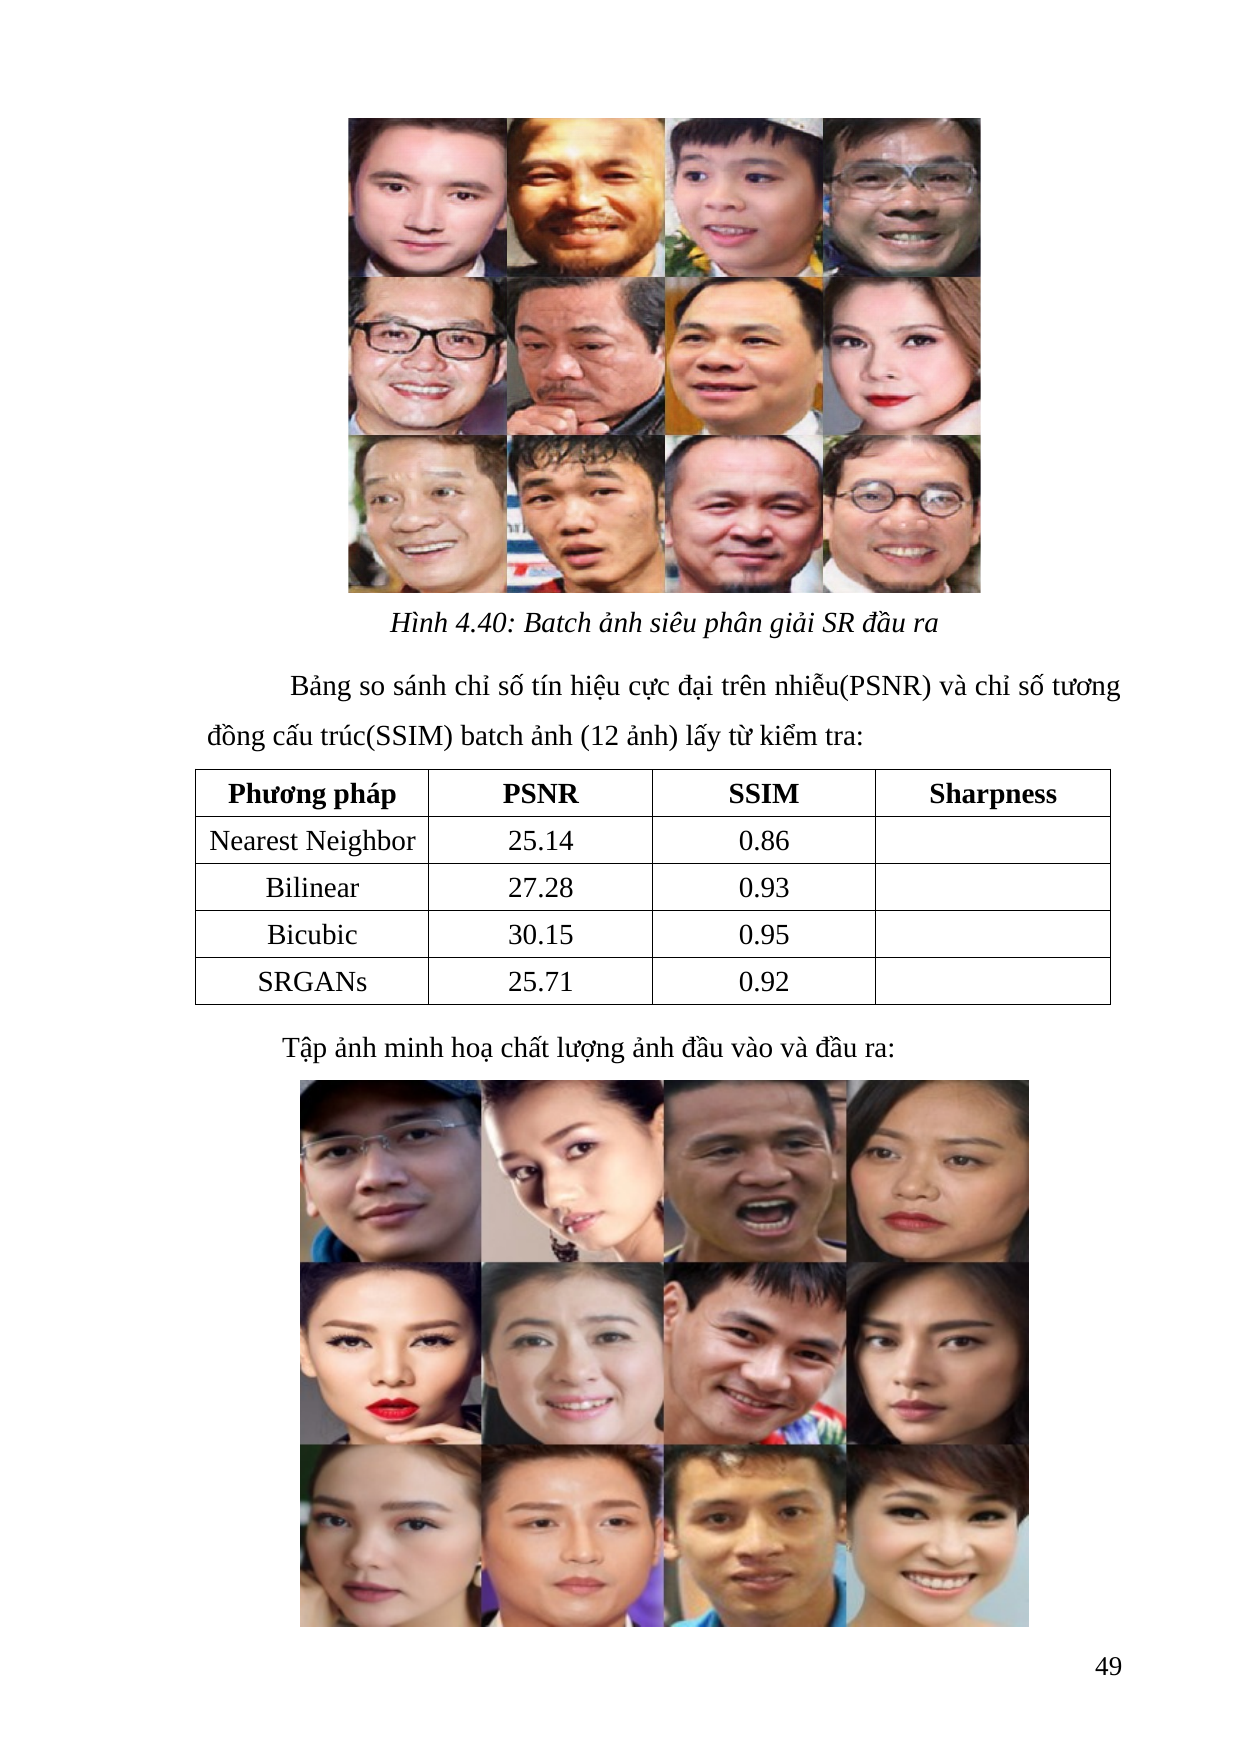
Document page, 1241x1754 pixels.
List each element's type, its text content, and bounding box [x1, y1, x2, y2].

table_cell Bilinear [196, 864, 428, 910]
table_header PSNR [429, 770, 652, 816]
table_cell 27.28 [429, 864, 652, 910]
table_cell [876, 958, 1110, 1004]
text Bảng so sánh chỉ số tín hiệu cực đại trên nhiễu(PSNR) và chỉ số tương đồng cấu trúc(SSIM) batch ảnh (12 ảnh) lấy từ kiểm tra: [207, 668, 1122, 752]
table_cell SRGANs [196, 958, 428, 1004]
table_header Phương pháp [196, 770, 428, 816]
table_cell [876, 911, 1110, 957]
picture [348, 118, 981, 593]
text Tập ảnh minh hoạ chất lượng ảnh đầu vào và đầu ra: [207, 1030, 1122, 1063]
table_header Sharpness [876, 770, 1110, 816]
table_cell 0.95 [653, 911, 875, 957]
picture [300, 1080, 1029, 1627]
table_cell Bicubic [196, 911, 428, 957]
table_header SSIM [653, 770, 875, 816]
table_cell 0.92 [653, 958, 875, 1004]
table_cell [876, 817, 1110, 863]
table_cell Nearest Neighbor [196, 817, 428, 863]
table_cell 25.14 [429, 817, 652, 863]
table_cell [876, 864, 1110, 910]
table_cell 0.93 [653, 864, 875, 910]
table_cell 25.71 [429, 958, 652, 1004]
table_cell 0.86 [653, 817, 875, 863]
table_cell 30.15 [429, 911, 652, 957]
